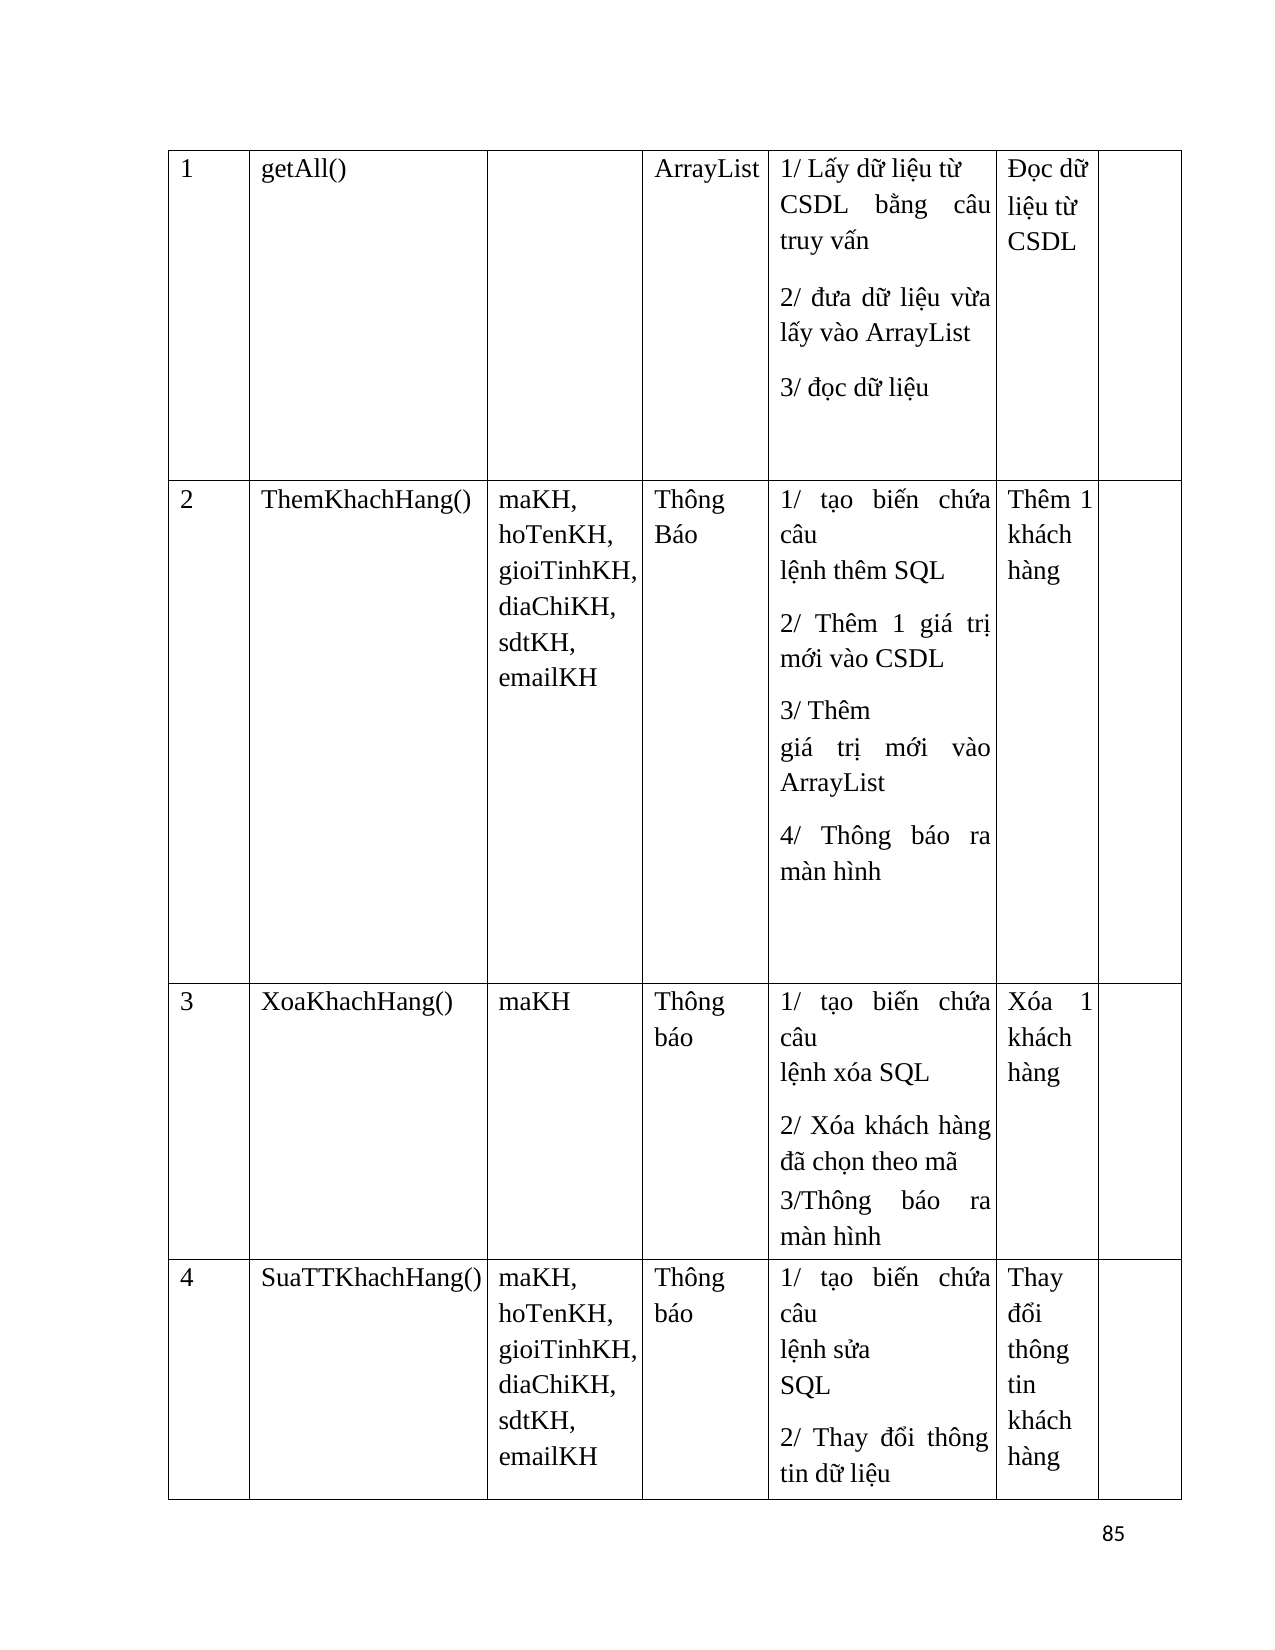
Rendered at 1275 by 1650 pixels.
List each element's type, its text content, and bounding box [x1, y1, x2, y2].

table_cell 1/ tạo biến chứa câu lệnh xóa SQL 2/ Xóa khách hàng đã chọn theo mã 3/Thông báo ra màn hình [769, 984, 996, 1259]
table_cell SuaTTKhachHang() [250, 1260, 487, 1499]
table_cell 1/ tạo biến chứa câu lệnh thêm SQL 2/ Thêm 1 giá trị mới vào CSDL 3/ Thêm giá trị mới vào ArrayList 4/ Thông báo ra màn hình [769, 481, 996, 982]
table_cell [488, 151, 642, 480]
table_cell 1/ Lấy dữ liệu từ CSDL bằng câu truy vấn 2/ đưa dữ liệu vừa lấy vào ArrayList 3/ đọc dữ liệu [769, 151, 996, 480]
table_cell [769, 1260, 996, 1499]
table_cell ThemKhachHang() [250, 481, 487, 982]
table_cell ArrayList [643, 151, 768, 480]
table_cell [1099, 481, 1181, 982]
table_cell Xóa 1 khách hàng [997, 984, 1098, 1259]
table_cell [997, 1260, 1098, 1499]
table_cell getAll() [250, 151, 487, 480]
table_cell Thông Báo [643, 481, 768, 982]
table_cell XoaKhachHang() [250, 984, 487, 1259]
table_cell [1099, 984, 1181, 1259]
table_cell 4 [169, 1260, 249, 1499]
table_cell [1099, 151, 1181, 480]
table_cell 2 [169, 481, 249, 982]
table_cell maKH [488, 984, 642, 1259]
table_cell maKH, hoTenKH, gioiTinhKH, diaChiKH, sdtKH, emailKH [488, 481, 642, 982]
table_cell 3 [169, 984, 249, 1259]
table_cell 1 [169, 151, 249, 480]
table_cell Đọc dữ liệu từ CSDL [997, 151, 1098, 480]
table_cell Thông báo [643, 984, 768, 1259]
table_cell [1099, 1260, 1181, 1499]
table_cell Thông báo [643, 1260, 768, 1499]
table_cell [488, 1260, 642, 1499]
table_cell Thêm 1 khách hàng [997, 481, 1098, 982]
